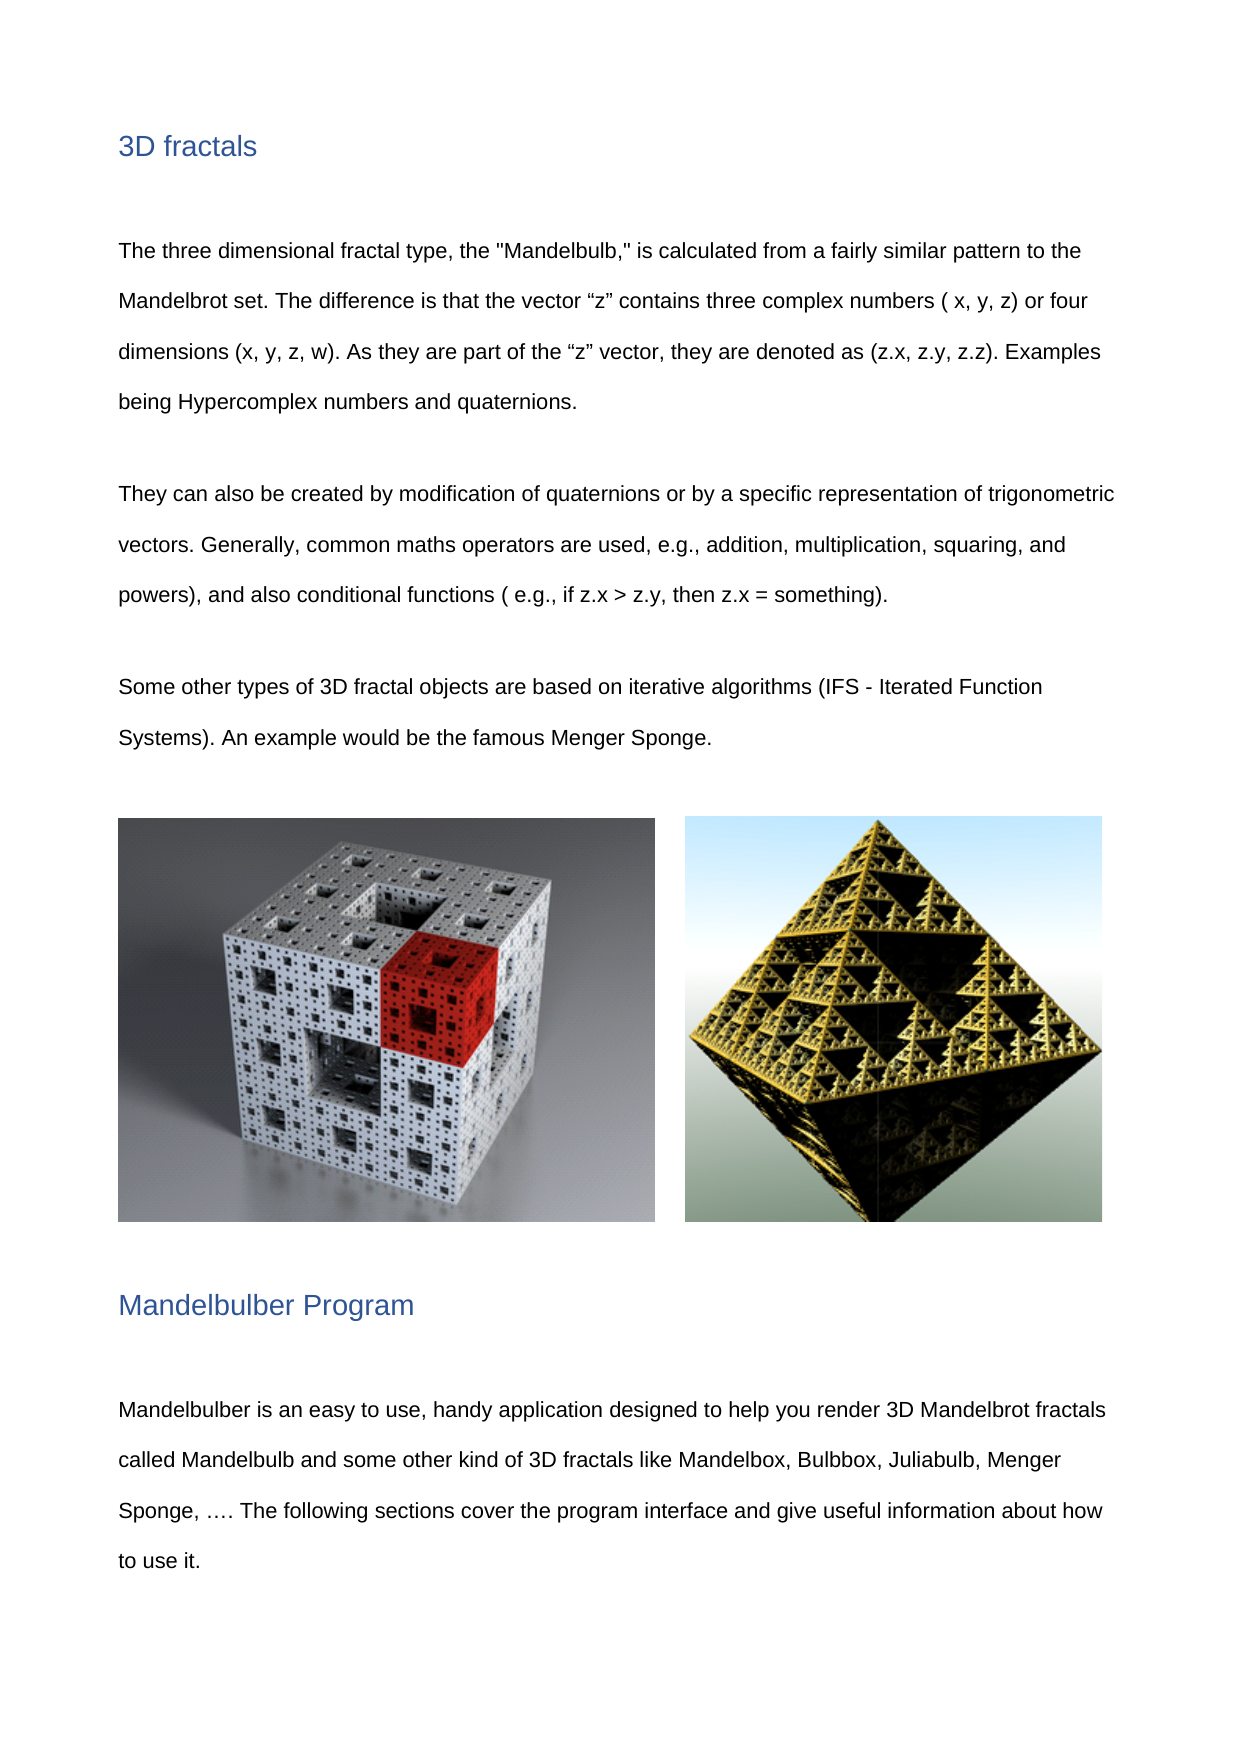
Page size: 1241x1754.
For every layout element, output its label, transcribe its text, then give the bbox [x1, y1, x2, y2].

text Some other types of 3D fractal objects are based on iterative algorithms (IFS - Iterated Function Systems). An example would be the famous Menger Sponge. [118, 674, 1122, 750]
picture [685, 816, 1103, 1222]
text Mandelbulber is an easy to use, handy application designed to help you render 3D Mandelbrot fractals called Mandelbulb and some other kind of 3D fractals like Mandelbox, Bulbbox, Juliabulb, Menger Sponge, …. The following sections cover the program interface and give useful information about how to use it. [118, 1397, 1122, 1573]
subtitle Mandelbulber Program [118, 1288, 1122, 1322]
picture [118, 818, 655, 1222]
text They can also be created by modification of quaternions or by a specific representation of trigonometric vectors. Generally, common maths operators are used, e.g., addition, multiplication, squaring, and powers), and also conditional functions ( e.g., if z.x > z.y, then z.x = something). [118, 481, 1122, 607]
text The three dimensional fractal type, the "Mandelbulb," is calculated from a fairly similar pattern to the Mandelbrot set. The difference is that the vector “z” contains three complex numbers ( x, y, z) or four dimensions (x, y, z, w). As they are part of the “z” vector, they are denoted as (z.x, z.y, z.z). Examples being Hypercomplex numbers and quaternions. [118, 238, 1122, 414]
subtitle 3D fractals [118, 129, 1122, 163]
